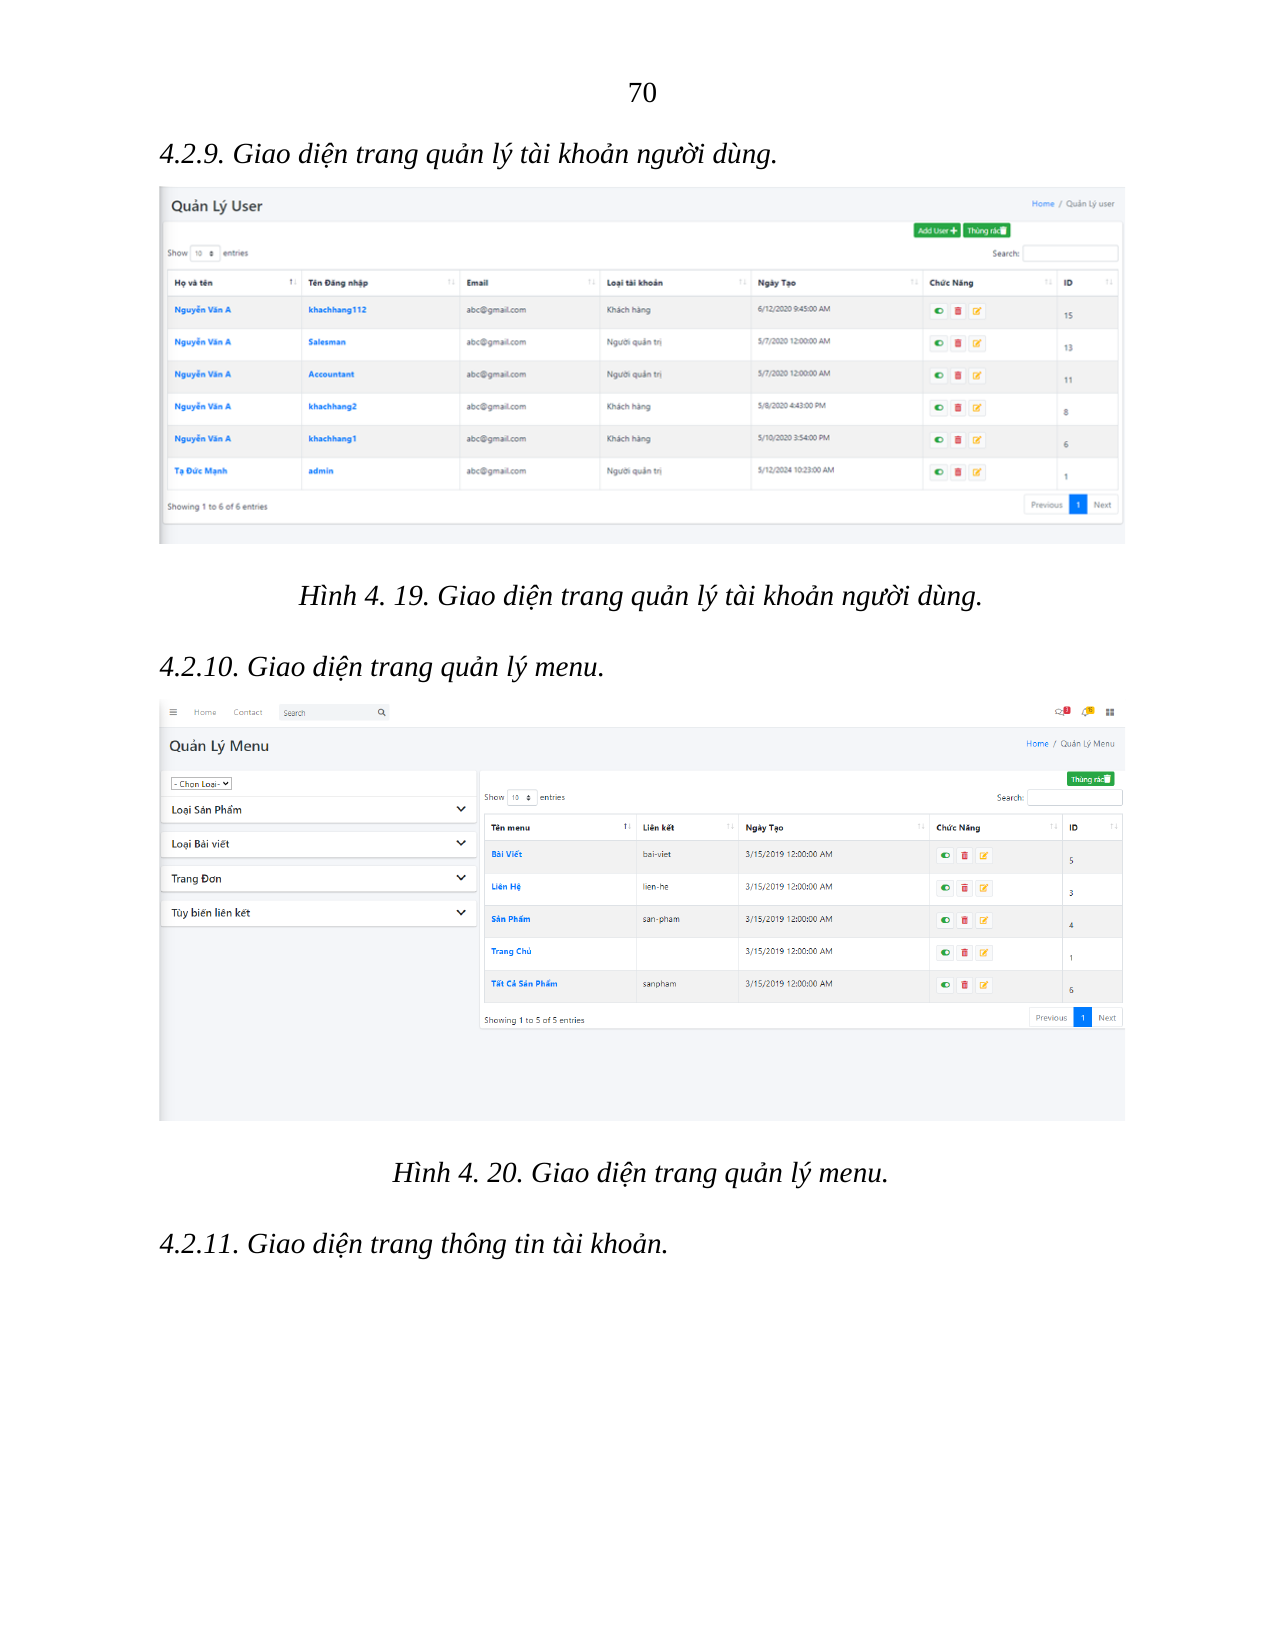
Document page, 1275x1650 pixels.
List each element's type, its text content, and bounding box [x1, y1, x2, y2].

subtitle 4.2.11. Giao diện trang thông tin tài khoản. [159, 1226, 1125, 1260]
subtitle 4.2.9. Giao diện trang quản lý tài khoản người dùng. [159, 137, 1125, 170]
text Hình 4. 20. Giao diện trang quản lý menu. [159, 1155, 1125, 1188]
picture [159, 699, 1125, 1121]
subtitle 4.2.10. Giao diện trang quản lý menu. [159, 649, 1125, 683]
picture [159, 186, 1125, 544]
text Hình 4. 19. Giao diện trang quản lý tài khoản người dùng. [159, 578, 1125, 611]
